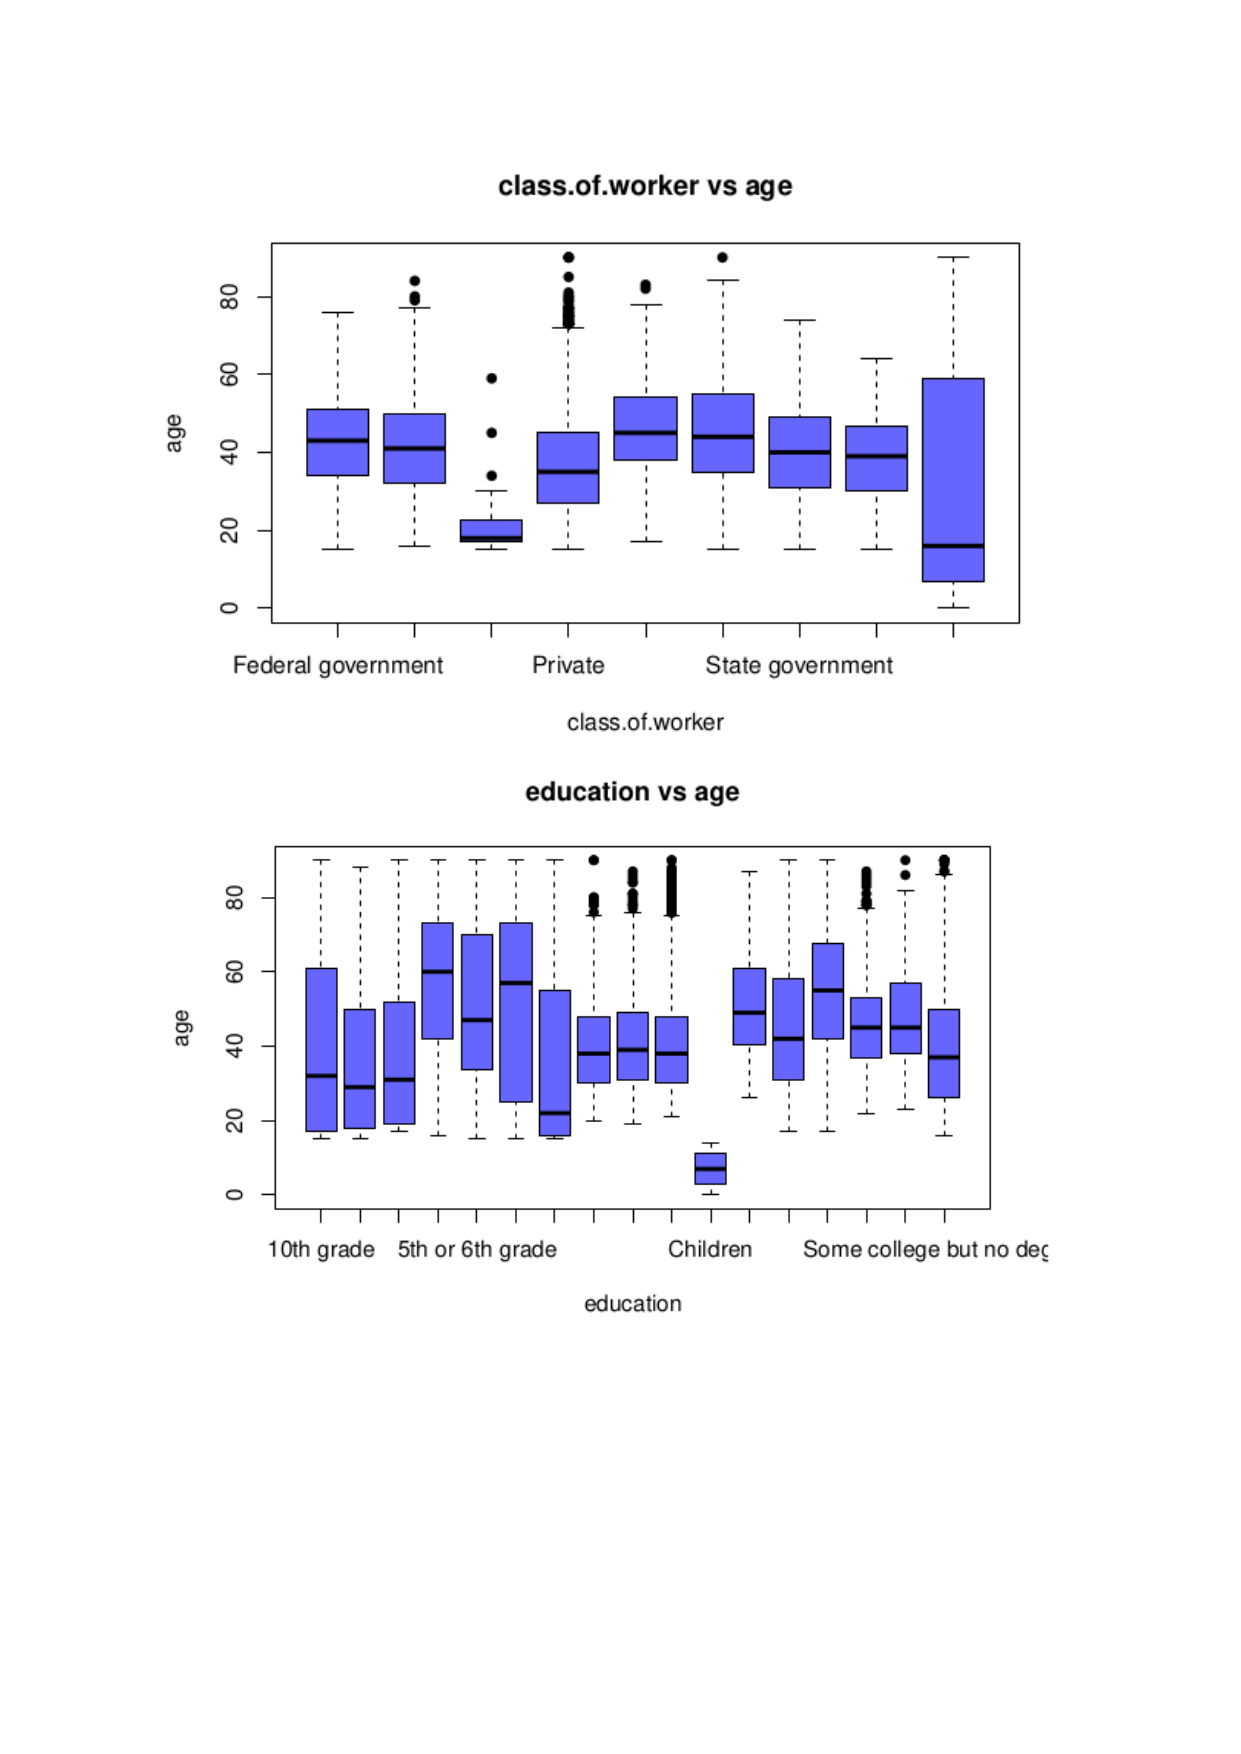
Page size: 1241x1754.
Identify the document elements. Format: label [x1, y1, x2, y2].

picture [150, 764, 1091, 1348]
picture [150, 150, 1091, 761]
